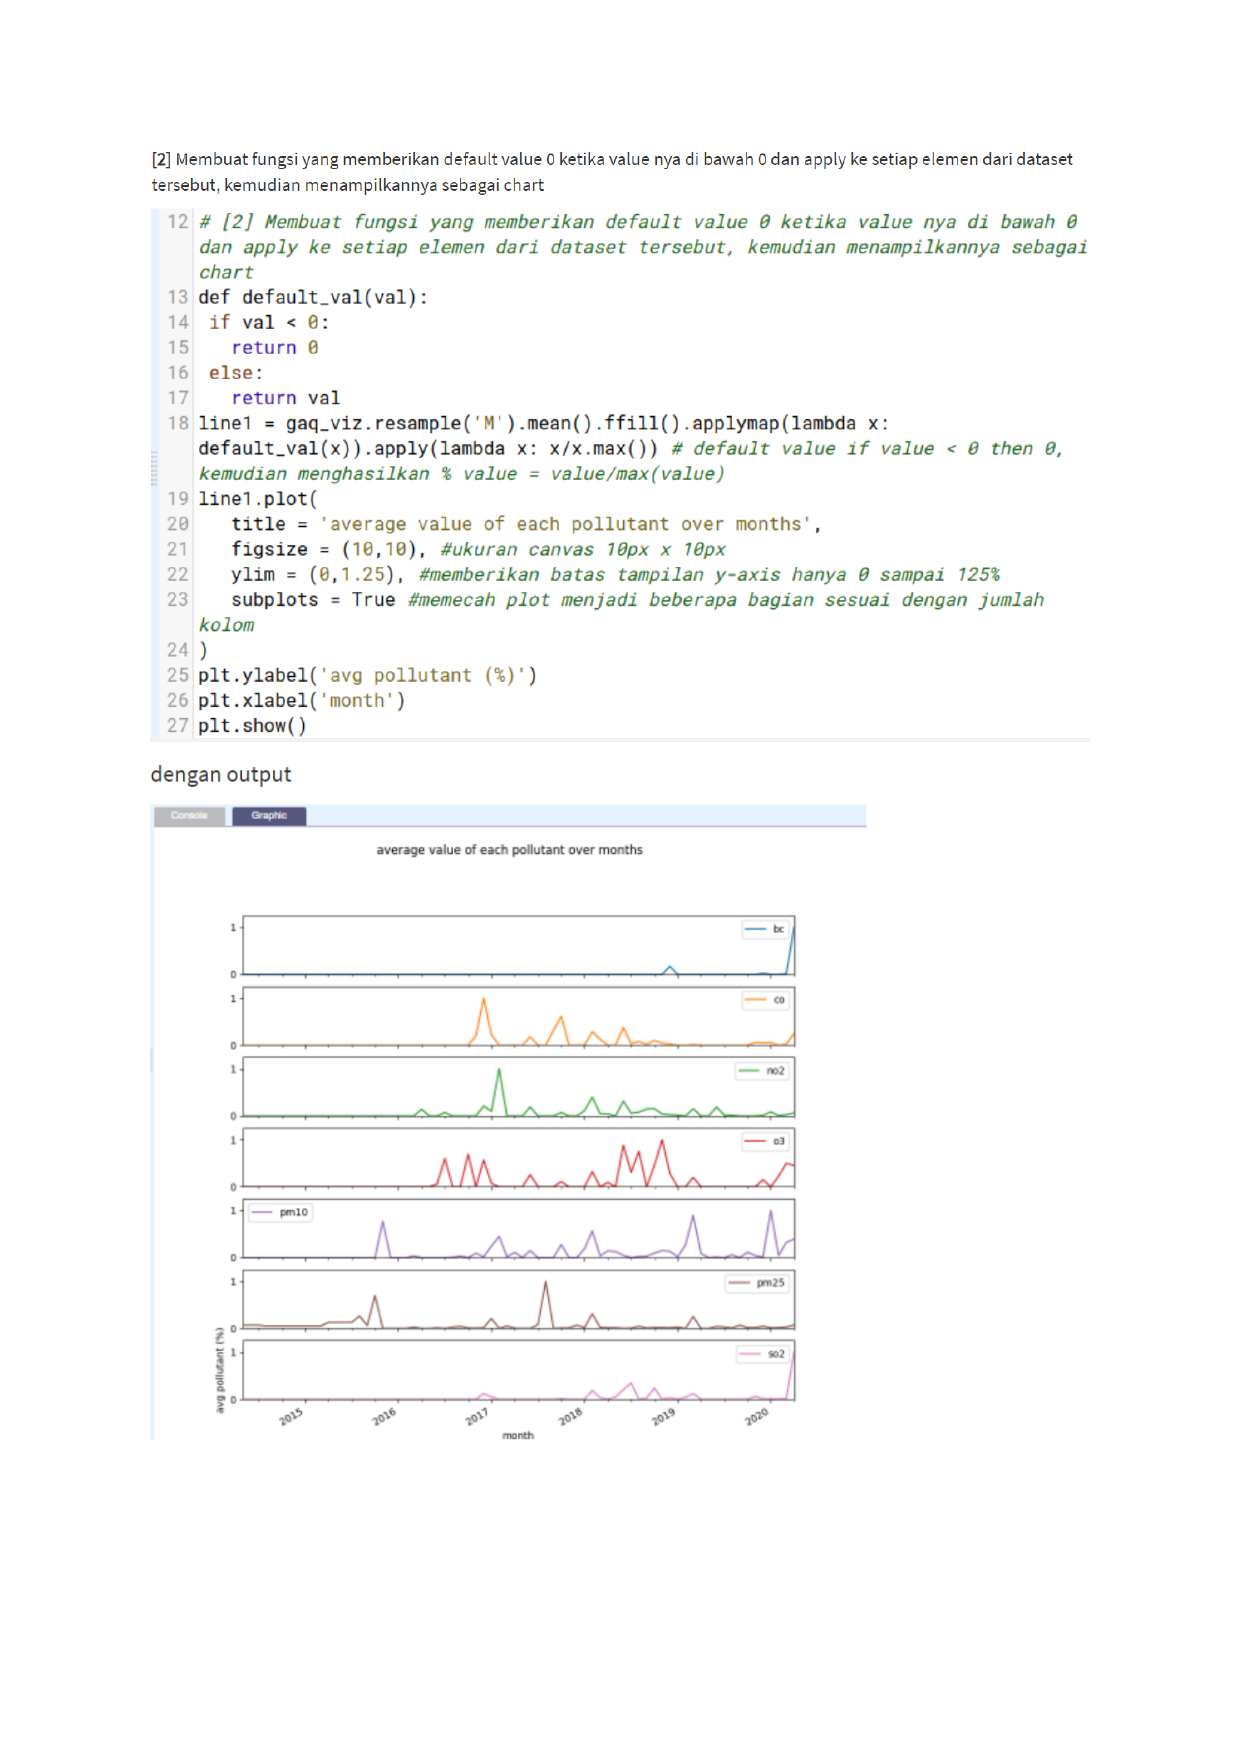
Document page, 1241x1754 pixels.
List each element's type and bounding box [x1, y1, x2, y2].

picture [150, 150, 1091, 742]
picture [150, 762, 1091, 1440]
